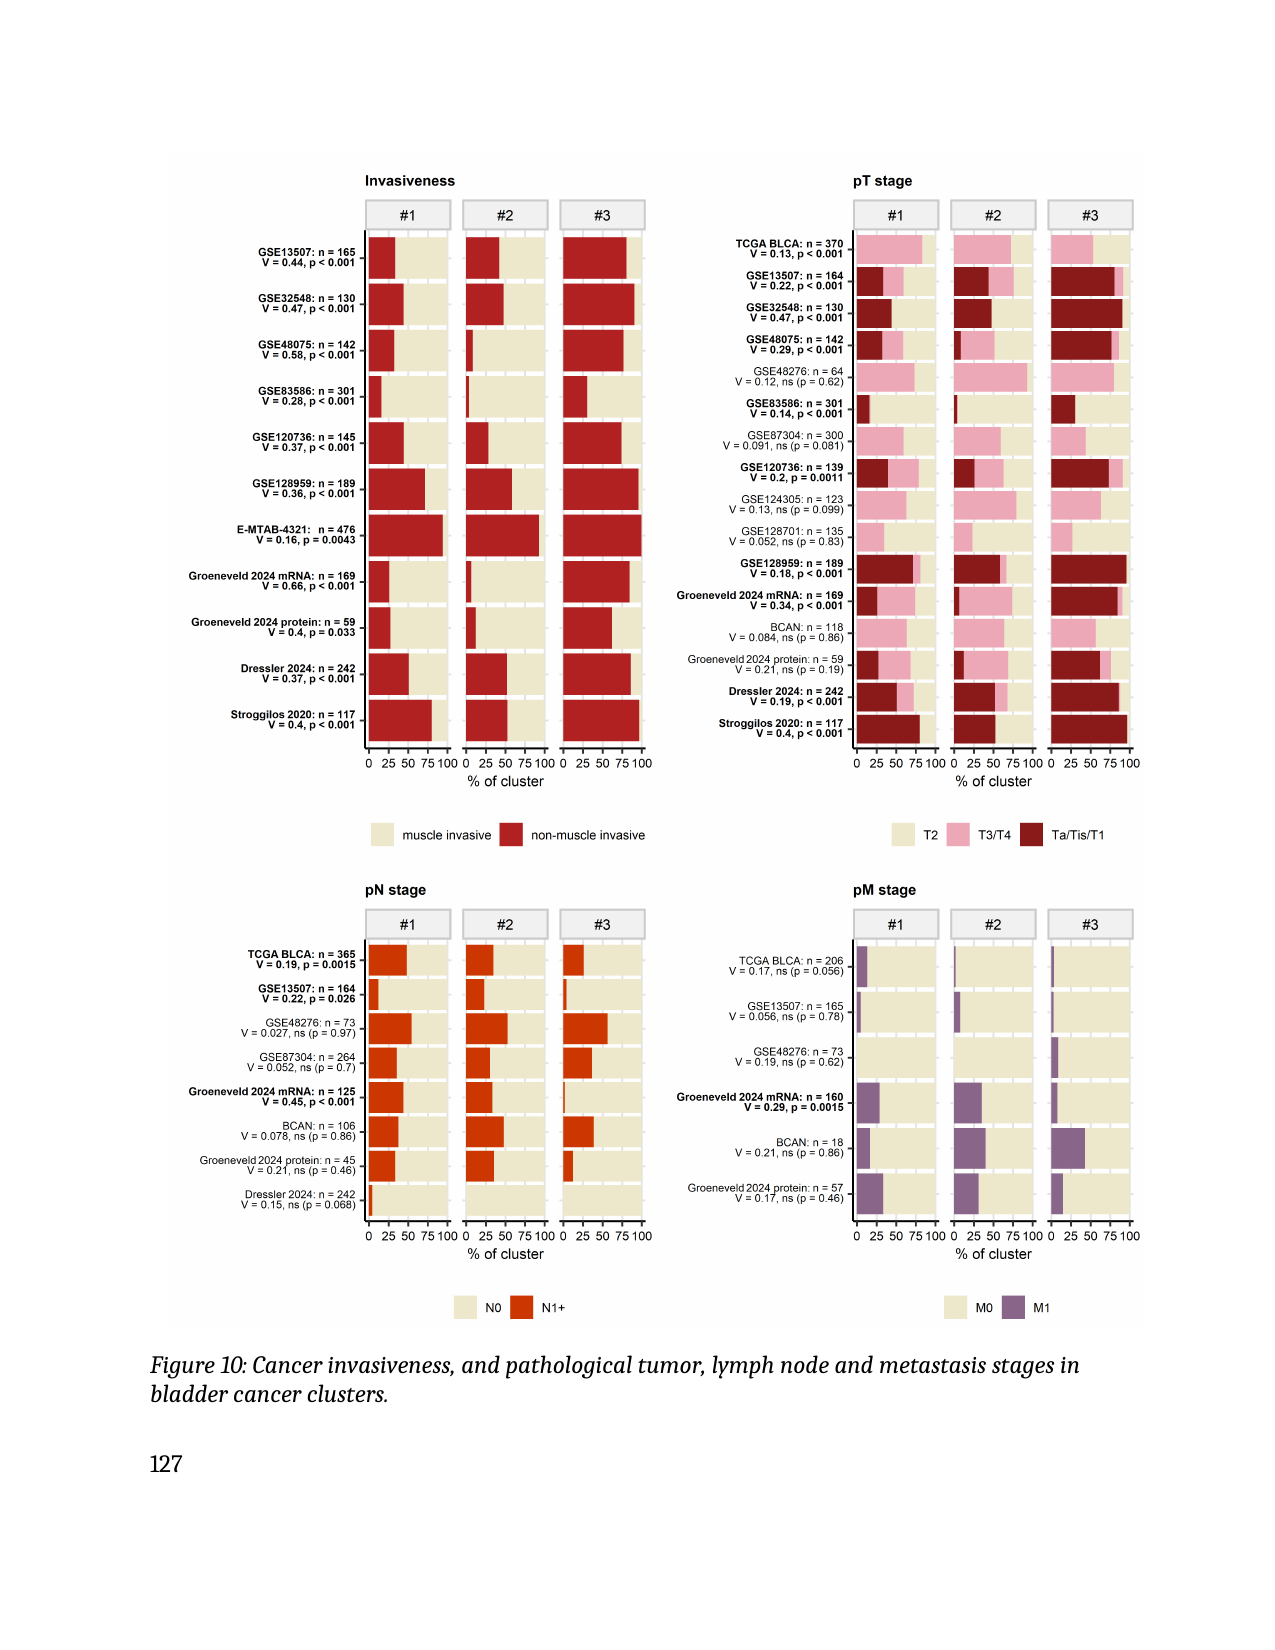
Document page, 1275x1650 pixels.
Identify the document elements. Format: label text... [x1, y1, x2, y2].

picture [168, 150, 1144, 1331]
text Figure 10: Cancer invasiveness, and pathological tumor, lymph node and metastasis stages in bladder cancer clusters. [150, 1351, 1125, 1409]
